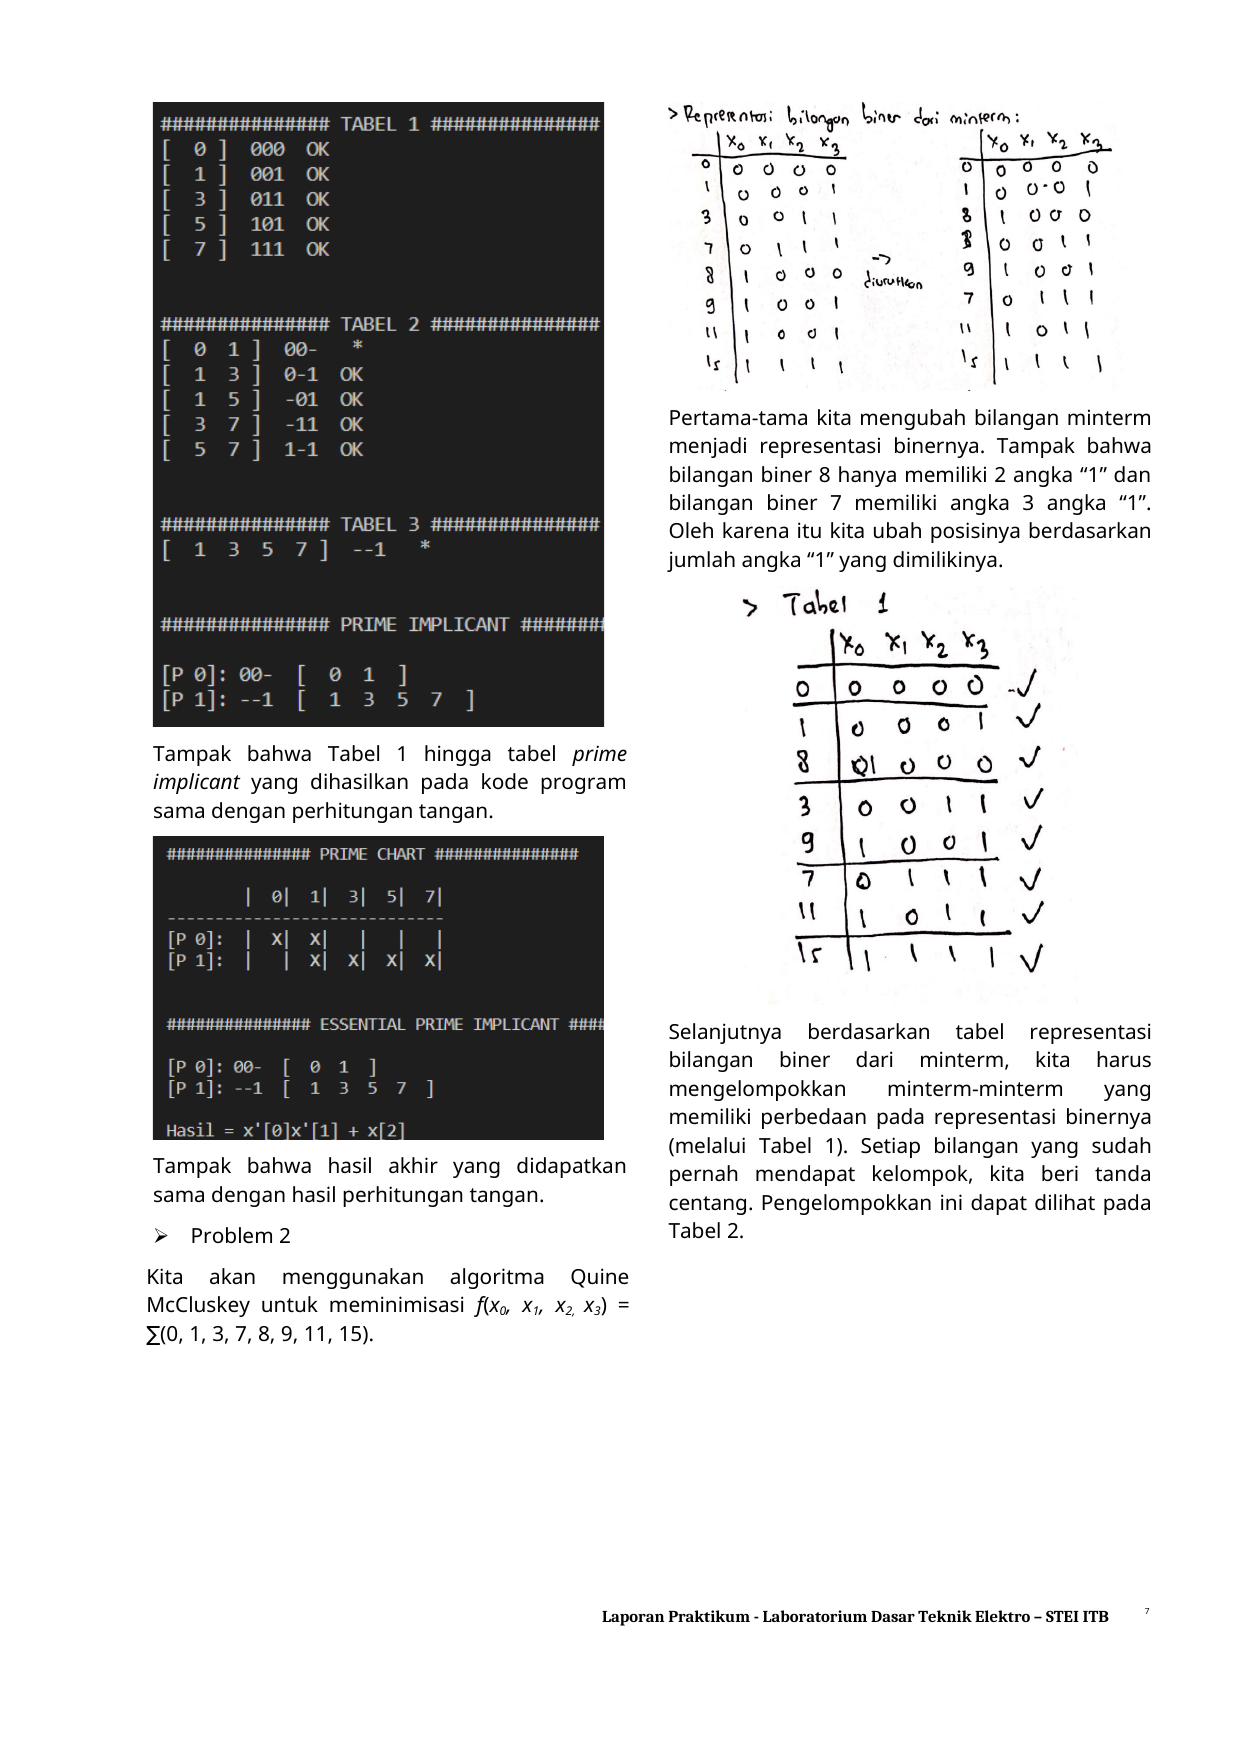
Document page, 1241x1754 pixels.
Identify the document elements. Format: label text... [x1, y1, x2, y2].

picture [152, 836, 604, 1140]
text Kita akan menggunakan algoritma Quine McCluskey untuk meminimisasi f(x0, x1, x2, x3) = ∑(0, 1, 3, 7, 8, 9, 11, 15). [146, 1262, 630, 1347]
text Tampak bahwa Tabel 1 hingga tabel prime implicant yang dihasilkan pada kode program sama dengan perhitungan tangan. [153, 739, 627, 824]
picture [668, 102, 1126, 391]
picture [742, 586, 1079, 1005]
picture [152, 102, 605, 727]
list Problem 2 [153, 1221, 627, 1249]
text Pertama-tama kita mengubah bilangan minterm menjadi representasi binernya. Tampak bahwa bilangan biner 8 hanya memiliki 2 angka “1” dan bilangan biner 7 memiliki angka 3 angka “1”. Oleh karena itu kita ubah posisinya berdasarkan jumlah angka “1” yang dimilikinya. [668, 403, 1152, 573]
text Tampak bahwa hasil akhir yang didapatkan sama dengan hasil perhitungan tangan. [153, 1152, 627, 1208]
text Selanjutnya berdasarkan tabel representasi bilangan biner dari minterm, kita harus mengelompokkan minterm-minterm yang memiliki perbedaan pada representasi binernya (melalui Tabel 1). Setiap bilangan yang sudah pernah mendapat kelompok, kita beri tanda centang. Pengelompokkan ini dapat dilihat pada Tabel 2. [668, 1017, 1152, 1244]
